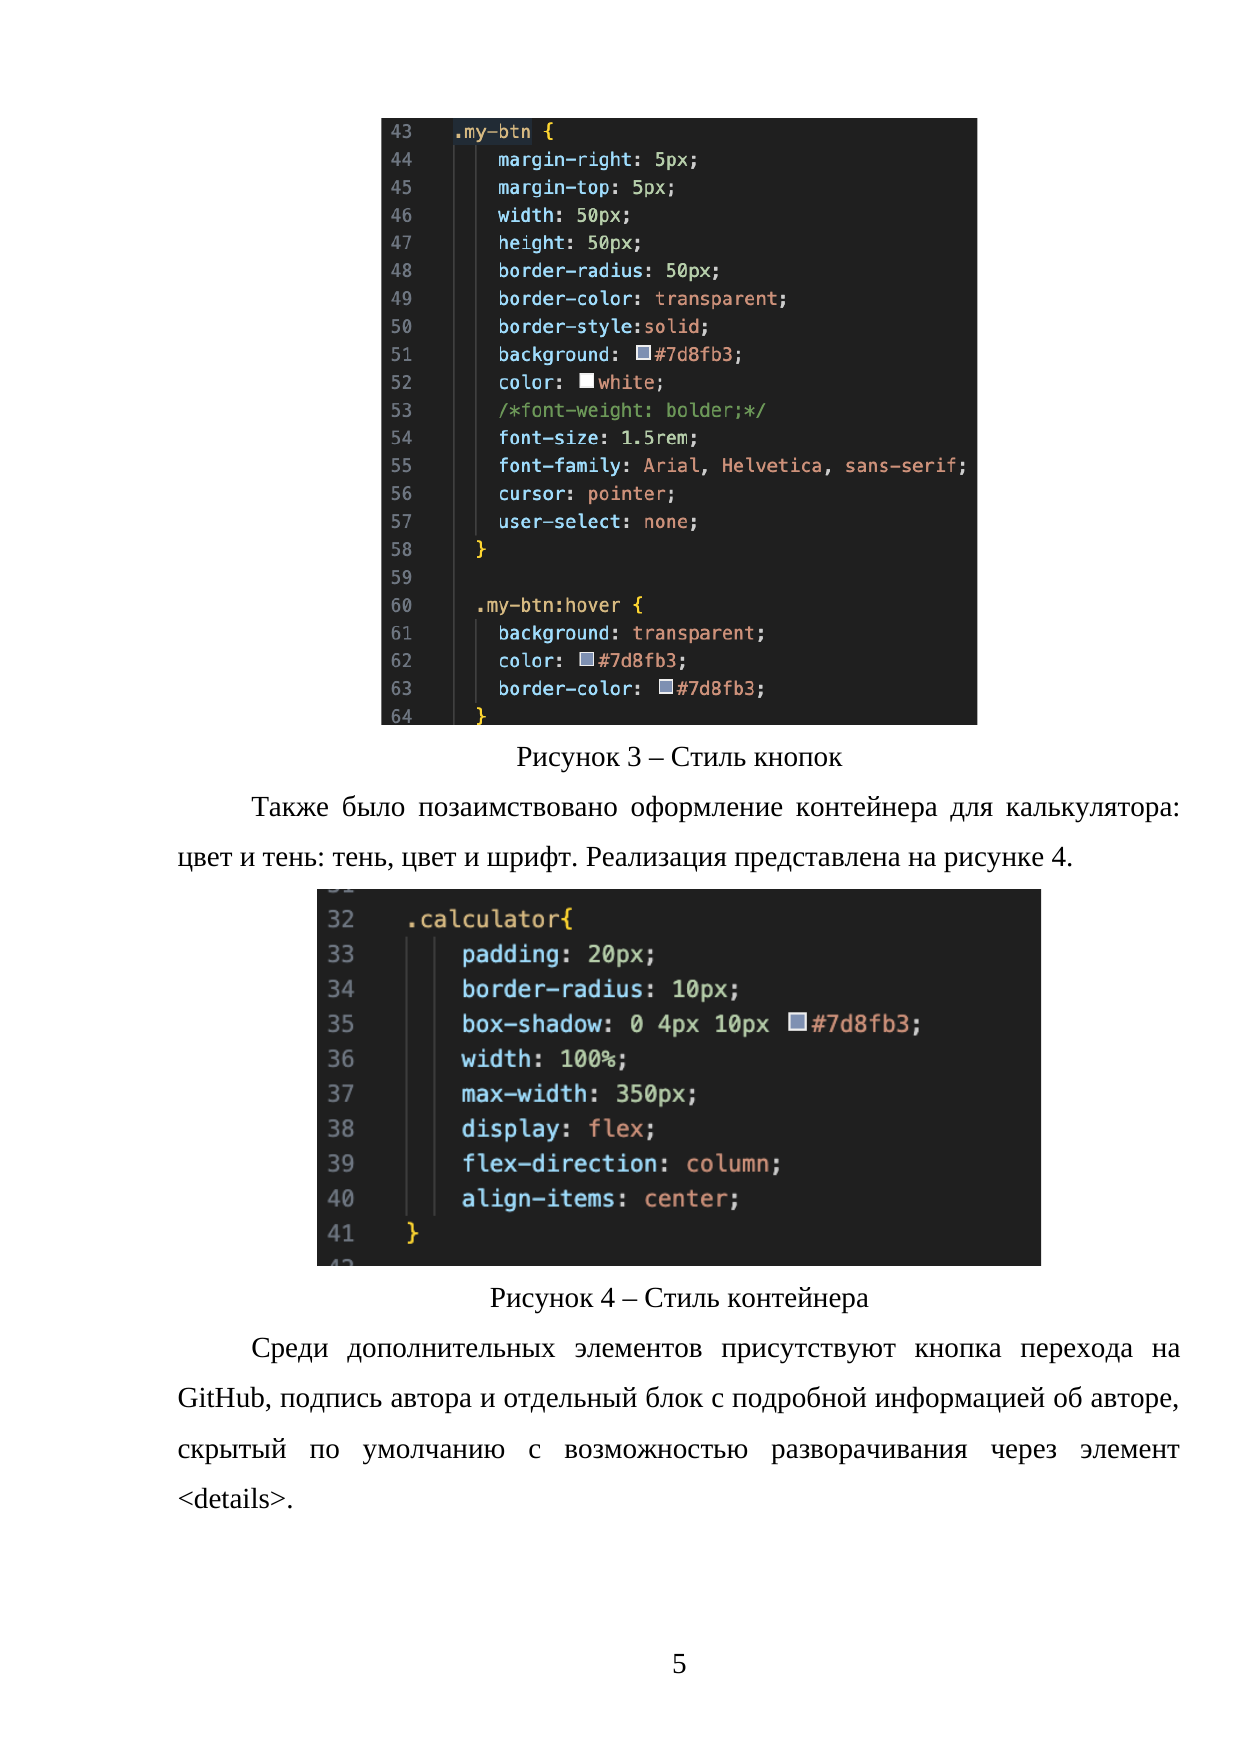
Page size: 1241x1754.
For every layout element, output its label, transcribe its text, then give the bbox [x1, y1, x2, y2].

text Рисунок 4 – Стиль контейнера [177, 1280, 1181, 1313]
text Среди дополнительных элементов присутствуют кнопка перехода на GitHub, подпись автора и отдельный блок с подробной информацией об авторе, скрытый по умолчанию с возможностью разворачивания через элемент <details>. [177, 1330, 1181, 1515]
picture [381, 118, 978, 725]
text Также было позаимствовано оформление контейнера для калькулятора: цвет и тень: тень, цвет и шрифт. Реализация представлена на рисунке 4. [177, 789, 1181, 873]
picture [317, 889, 1042, 1266]
text Рисунок 3 – Стиль кнопок [177, 739, 1181, 772]
